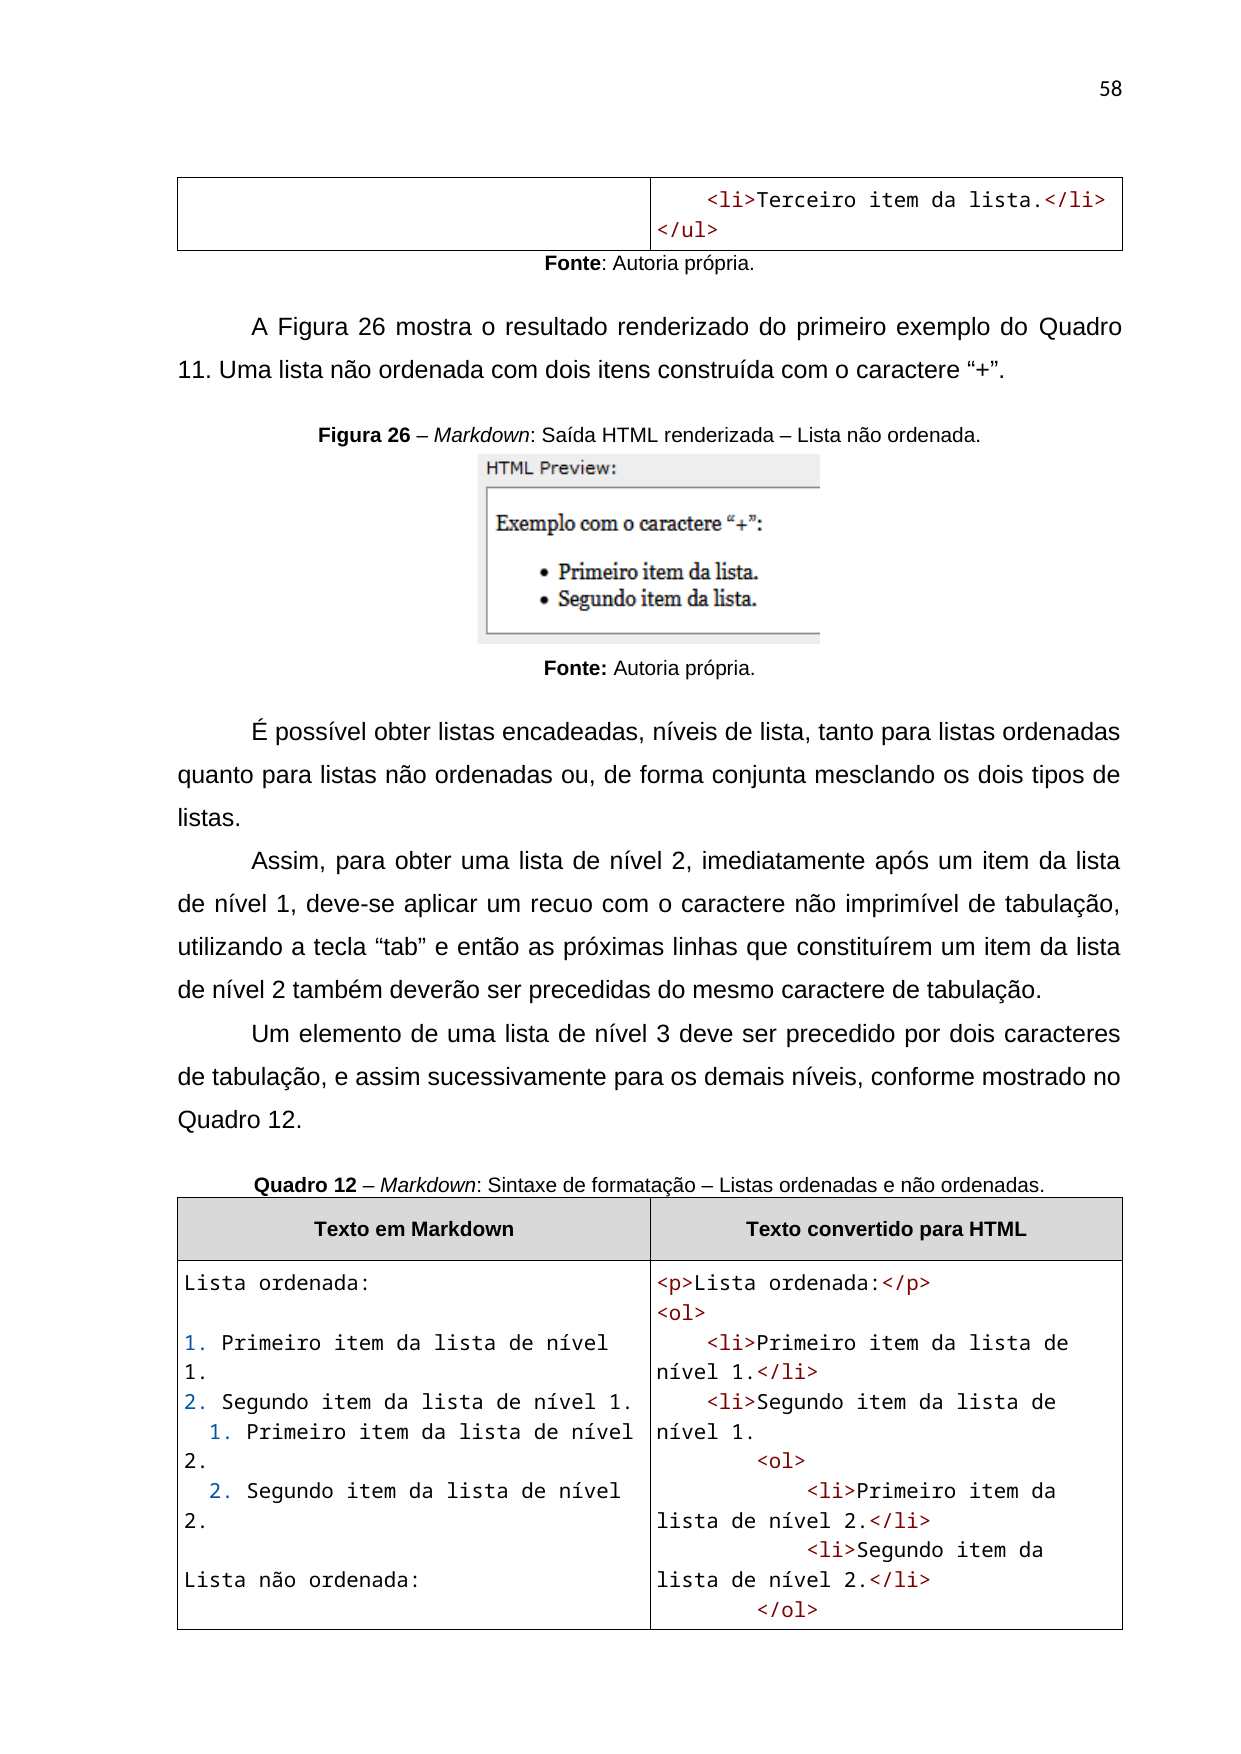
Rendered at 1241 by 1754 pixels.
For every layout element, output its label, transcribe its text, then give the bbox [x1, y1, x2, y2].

text Fonte: Autoria própria. [177, 251, 1122, 274]
picture [477, 454, 820, 644]
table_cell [651, 178, 1122, 249]
text Um elemento de uma lista de nível 3 deve ser precedido por dois caracteres de tabulação, e assim sucessivamente para os demais níveis, conforme mostrado no Quadro 12. [177, 1018, 1122, 1133]
text Assim, para obter uma lista de nível 2, imediatamente após um item da lista de nível 1, deve-se aplicar um recuo com o caractere não imprimível de tabulação, utilizando a tecla “tab” e então as próximas linhas que constituírem um item da lista de nível 2 também deverão ser precedidas do mesmo caractere de tabulação. [177, 846, 1122, 1004]
table_header Texto convertido para HTML [651, 1198, 1122, 1260]
table_header Texto em Markdown [178, 1198, 650, 1260]
text Figura 26 – Markdown: Saída HTML renderizada – Lista não ordenada. [177, 423, 1122, 447]
text A Figura 26 mostra o resultado renderizado do primeiro exemplo do Quadro 11. Uma lista não ordenada com dois itens construída com o caractere “+”. [177, 311, 1122, 383]
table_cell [178, 1261, 650, 1629]
text É possível obter listas encadeadas, níveis de lista, tanto para listas ordenadas quanto para listas não ordenadas ou, de forma conjunta mesclando os dois tipos de listas. [177, 717, 1122, 832]
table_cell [178, 178, 650, 249]
text Quadro 12 – Markdown: Sintaxe de formatação – Listas ordenadas e não ordenadas. [177, 1173, 1122, 1197]
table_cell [651, 1261, 1122, 1629]
